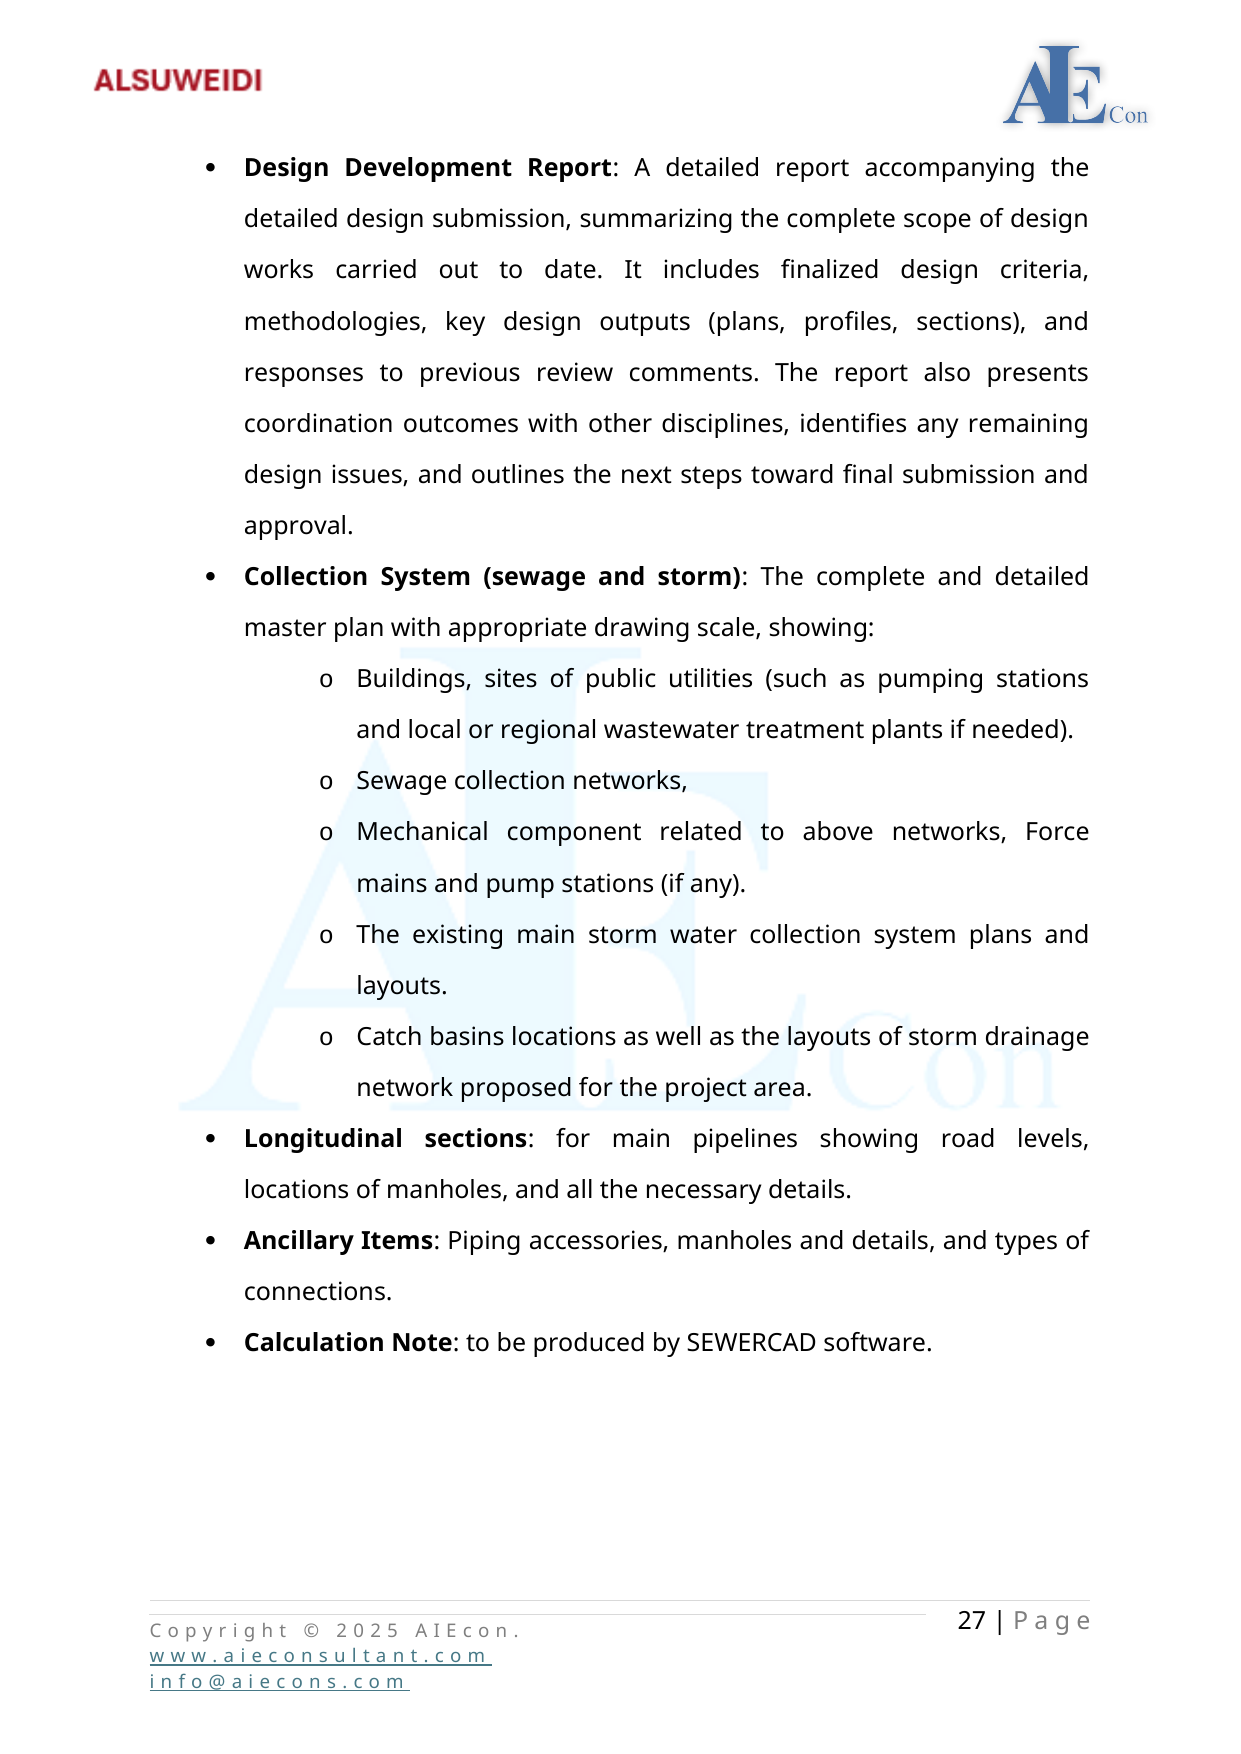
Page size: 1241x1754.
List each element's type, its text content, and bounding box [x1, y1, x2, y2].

picture [89, 61, 268, 101]
list Mechanical component related to above networks, Force mains and pump stations (if any). [319, 814, 1090, 899]
list Design Development Report: A detailed report accompanying the detailed design submission, summarizing the complete scope of design works carried out to date. It includes finalized design criteria, methodologies, key design outputs (plans, profiles, sections), and responses to previous review comments. The report also presents coordination outcomes with other disciplines, identifies any remaining design issues, and outlines the next steps toward final submission and approval. [206, 150, 1090, 541]
list Collection System (sewage and storm): The complete and detailed master plan with appropriate drawing scale, showing: [206, 558, 1090, 643]
picture [1000, 40, 1148, 128]
list Sewage collection networks, [319, 763, 1090, 797]
list Catch basins locations as well as the layouts of storm drainage network proposed for the project area. [319, 1019, 1090, 1104]
list Longitudinal sections: for main pipelines showing road levels, locations of manholes, and all the necessary details. [206, 1121, 1090, 1206]
list Ancillary Items: Piping accessories, manholes and details, and types of connections. [206, 1223, 1090, 1308]
list The existing main storm water collection system plans and layouts. [319, 916, 1090, 1002]
list Buildings, sites of public utilities (such as pumping stations and local or regional wastewater treatment plants if needed). [319, 660, 1090, 746]
list Calculation Note: to be produced by SEWERCAD software. [206, 1325, 1090, 1359]
